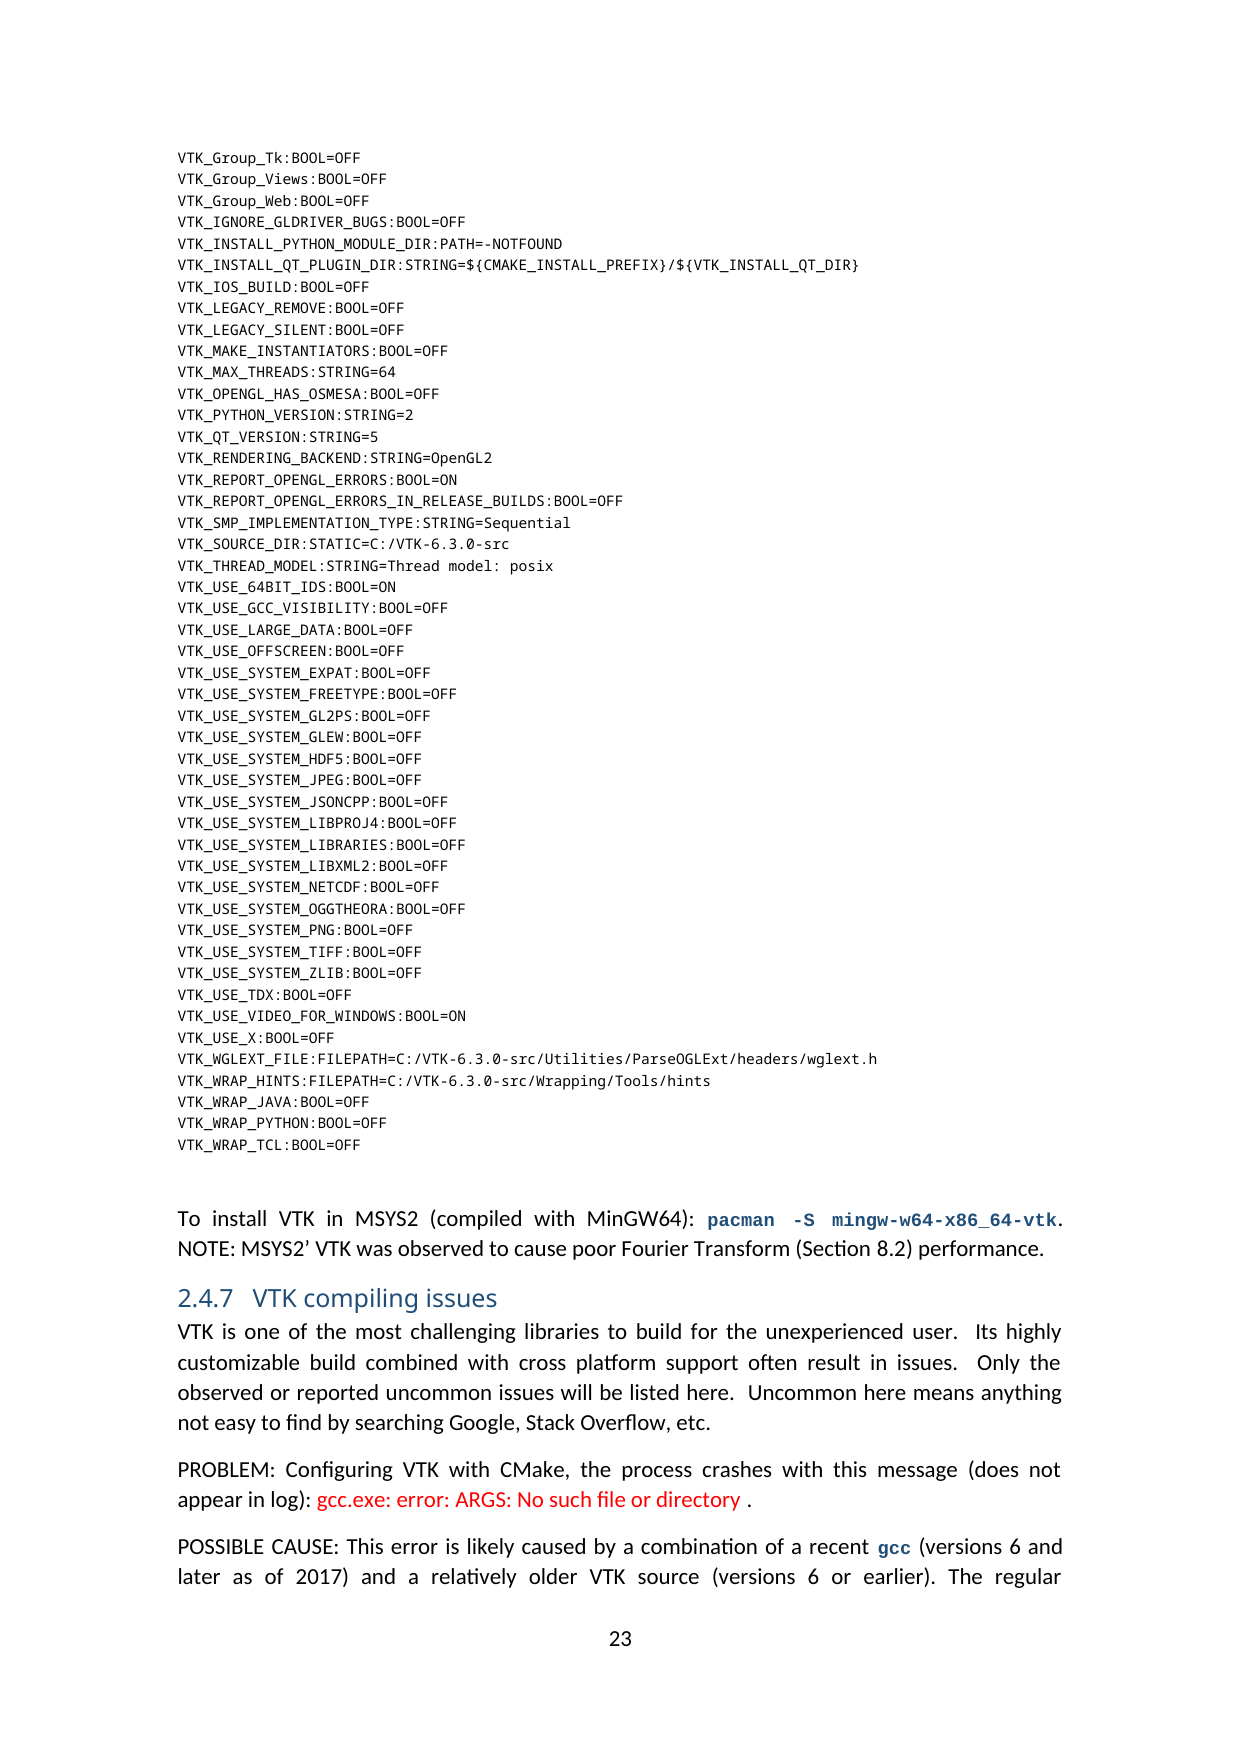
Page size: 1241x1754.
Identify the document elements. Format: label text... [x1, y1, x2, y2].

text VTK is one of the most challenging libraries to build for the unexperienced user. Its highly customizable build combined with cross platform support often result in issues. Only the observed or reported uncommon issues will be listed here. Uncommon here means anything not easy to find by searching Google, Stack Overflow, etc. [177, 1317, 1063, 1436]
text PROBLEM: Configuring VTK with CMake, the process crashes with this message (does not appear in log): gcc.exe: error: ARGS: No such file or directory . [177, 1455, 1063, 1513]
subtitle VTK compiling issues [177, 1281, 1063, 1315]
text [177, 1532, 1063, 1590]
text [177, 148, 1063, 1185]
text To install VTK in MSYS2 (compiled with MinGW64): pacman -S mingw-w64-x86_64-vtk. NOTE: MSYS2’ VTK was observed to cause poor Fourier Transform (Section 8.2) performance. [177, 1204, 1063, 1262]
